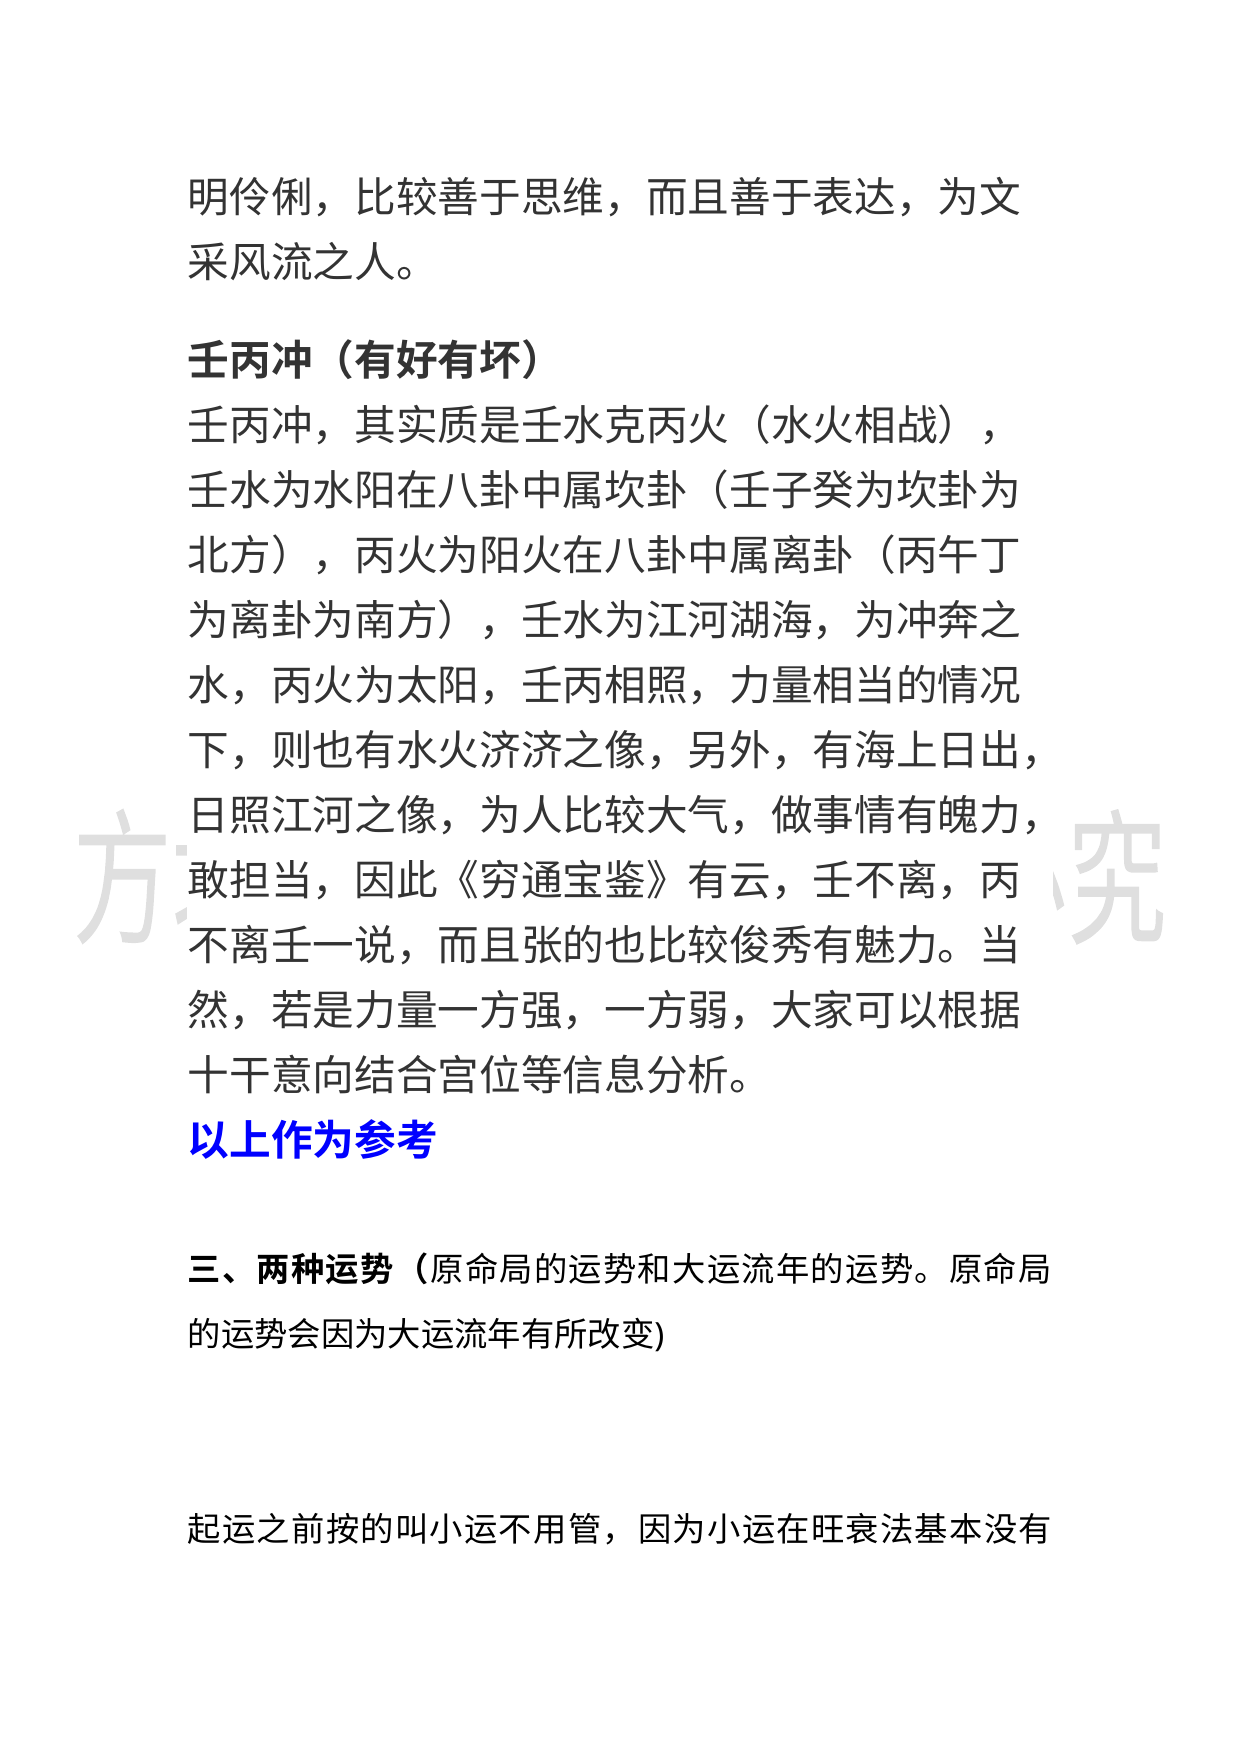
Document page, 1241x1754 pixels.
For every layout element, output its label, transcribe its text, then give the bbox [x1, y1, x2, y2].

text 壬丙冲，其实质是壬水克丙火（水火相战），壬水为水阳在八卦中属坎卦（壬子癸为坎卦为北方），丙火为阳火在八卦中属离卦（丙午丁为离卦为南方），壬水为江河湖海，为冲奔之水，丙火为太阳，壬丙相照，力量相当的情况下，则也有水火济济之像，另外，有海上日出，日照江河之像，为人比较大气，做事情有魄力，敢担当，因此《穷通宝鉴》有云，壬不离，丙不离壬一说，而且张的也比较俊秀有魅力。当然，若是力量一方强，一方弱，大家可以根据十干意向结合宫位等信息分析。 [187, 389, 1053, 1104]
text 三、两种运势（原命局的运势和大运流年的运势。原命局的运势会因为大运流年有所改变) [187, 1234, 1053, 1364]
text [187, 162, 1053, 292]
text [187, 1494, 1053, 1559]
text 壬丙冲（有好有坏） [187, 324, 1053, 389]
text 以上作为参考 [187, 1104, 1053, 1169]
